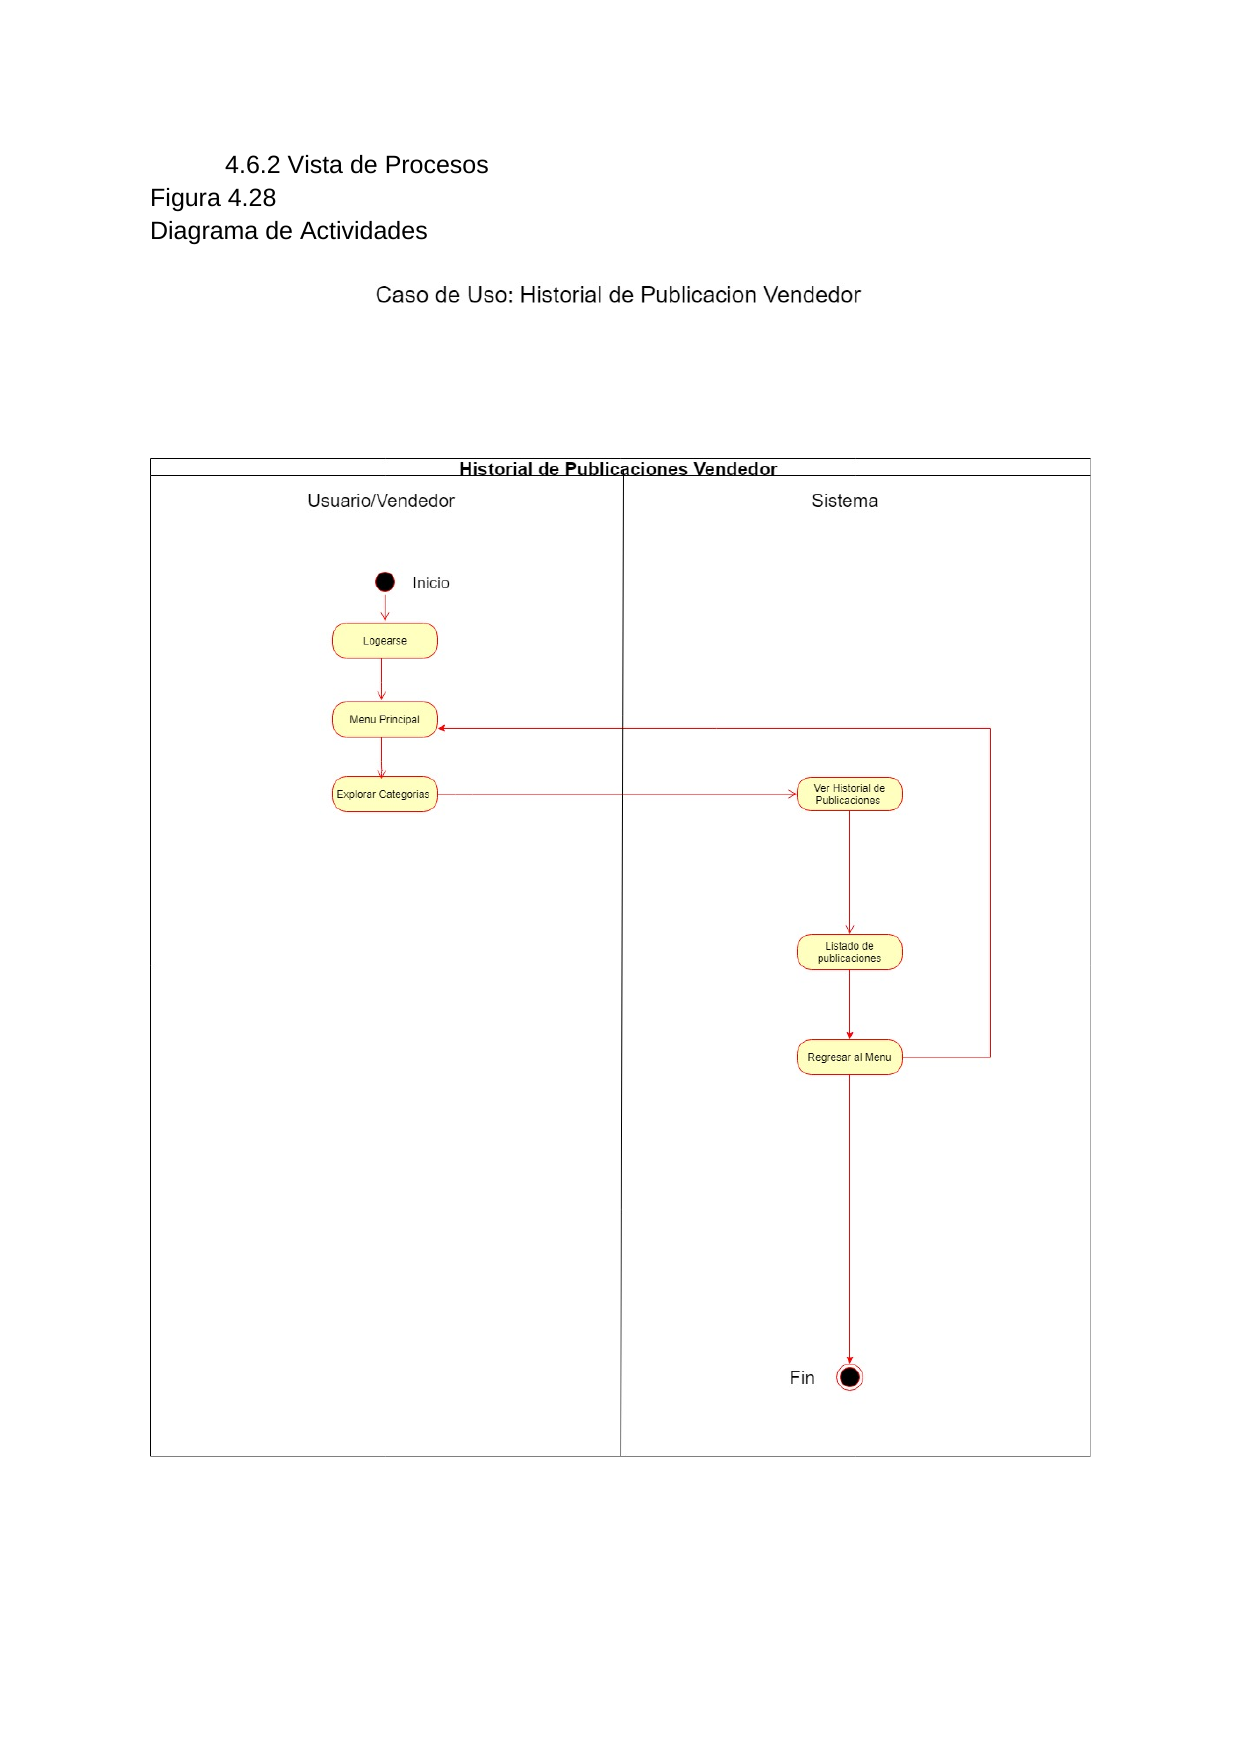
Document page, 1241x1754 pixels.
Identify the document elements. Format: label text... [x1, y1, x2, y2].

text 4.6.2 Vista de Procesos [225, 150, 1090, 179]
text Diagrama de Actividades [150, 216, 1090, 245]
picture [150, 282, 1091, 1457]
text Figura 4.28 [150, 183, 1090, 212]
